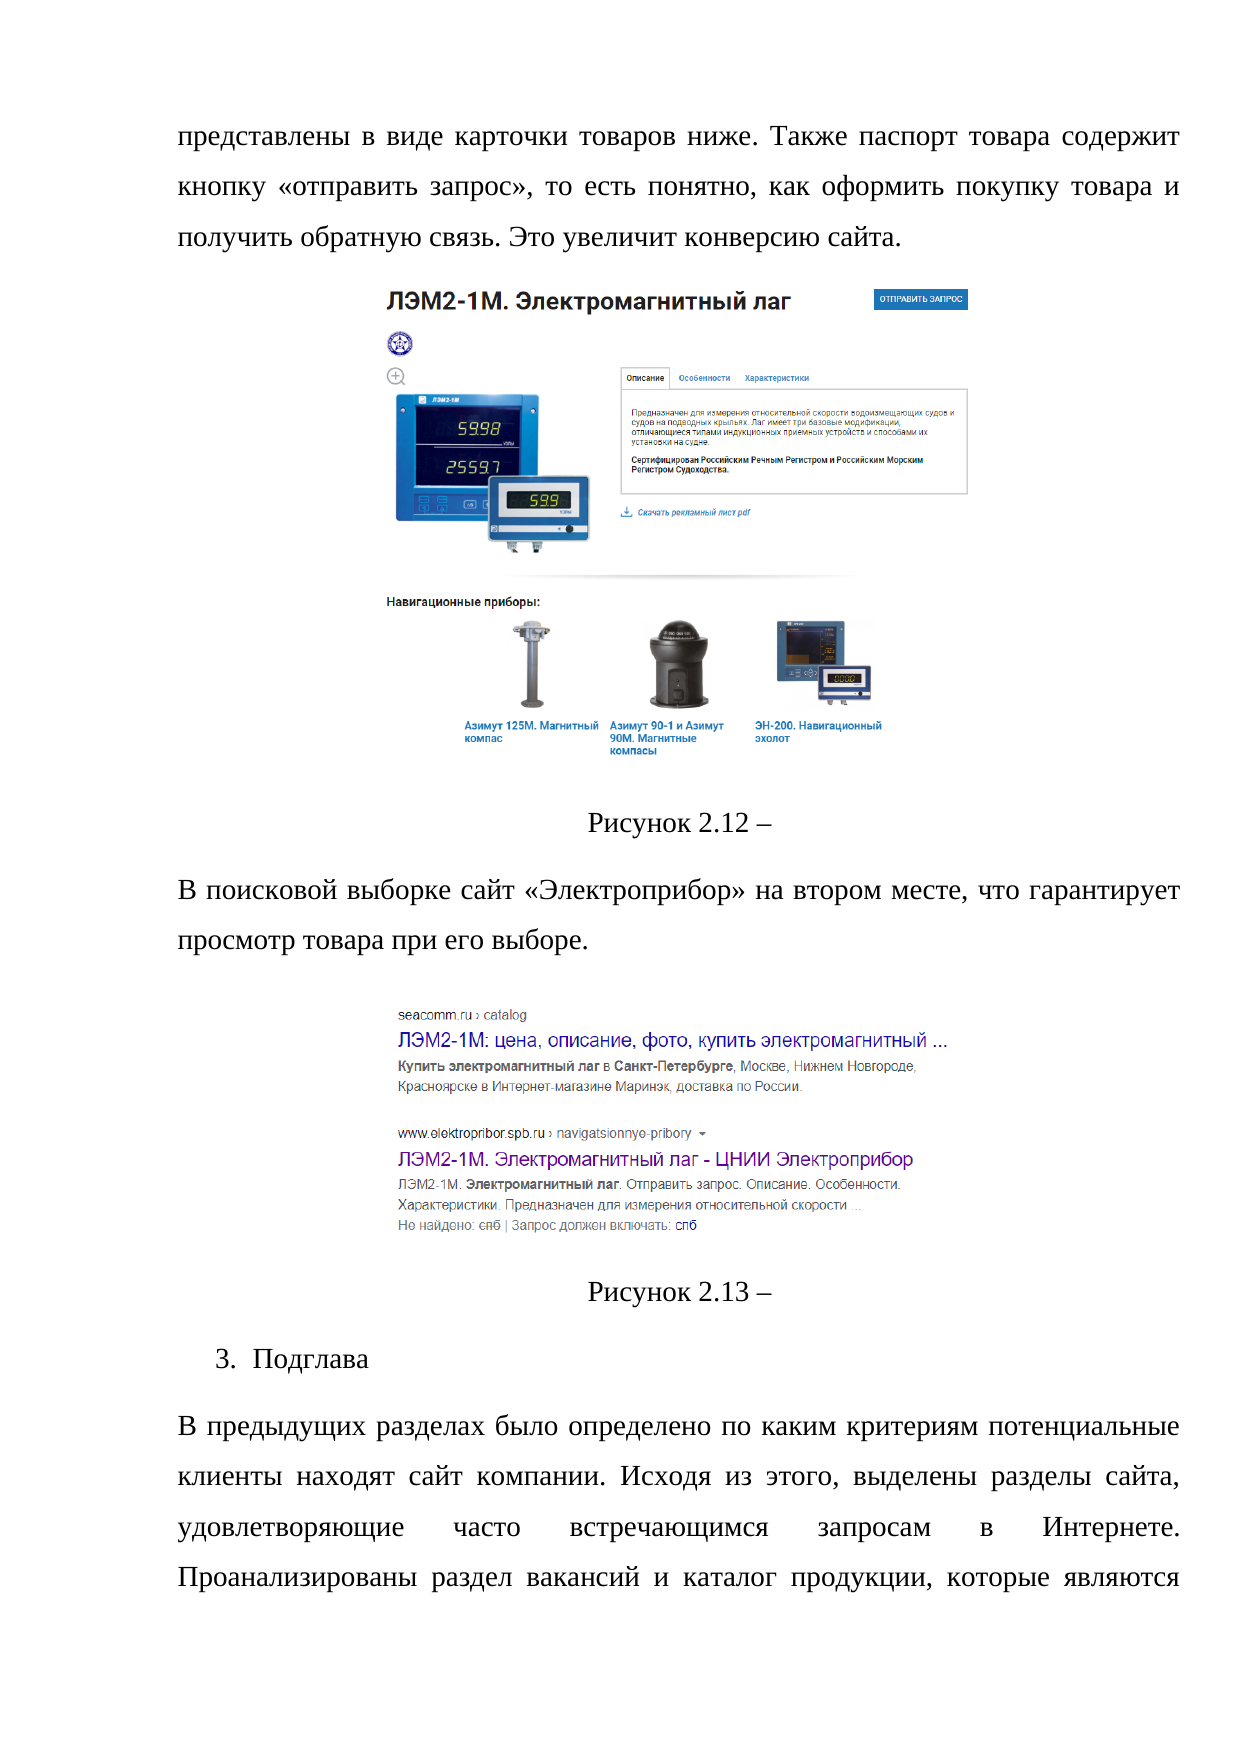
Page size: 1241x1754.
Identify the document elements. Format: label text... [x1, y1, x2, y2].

list Подглава [215, 1341, 1181, 1374]
text Рисунок 2.12 – [177, 805, 1181, 838]
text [177, 1408, 1181, 1592]
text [177, 118, 1181, 252]
picture [382, 285, 976, 775]
text В поисковой выборке сайт «Электроприбор» на втором месте, что гарантирует просмотр товара при его выборе. [177, 872, 1181, 956]
picture [382, 989, 977, 1244]
text Рисунок 2.13 – [177, 1274, 1181, 1308]
